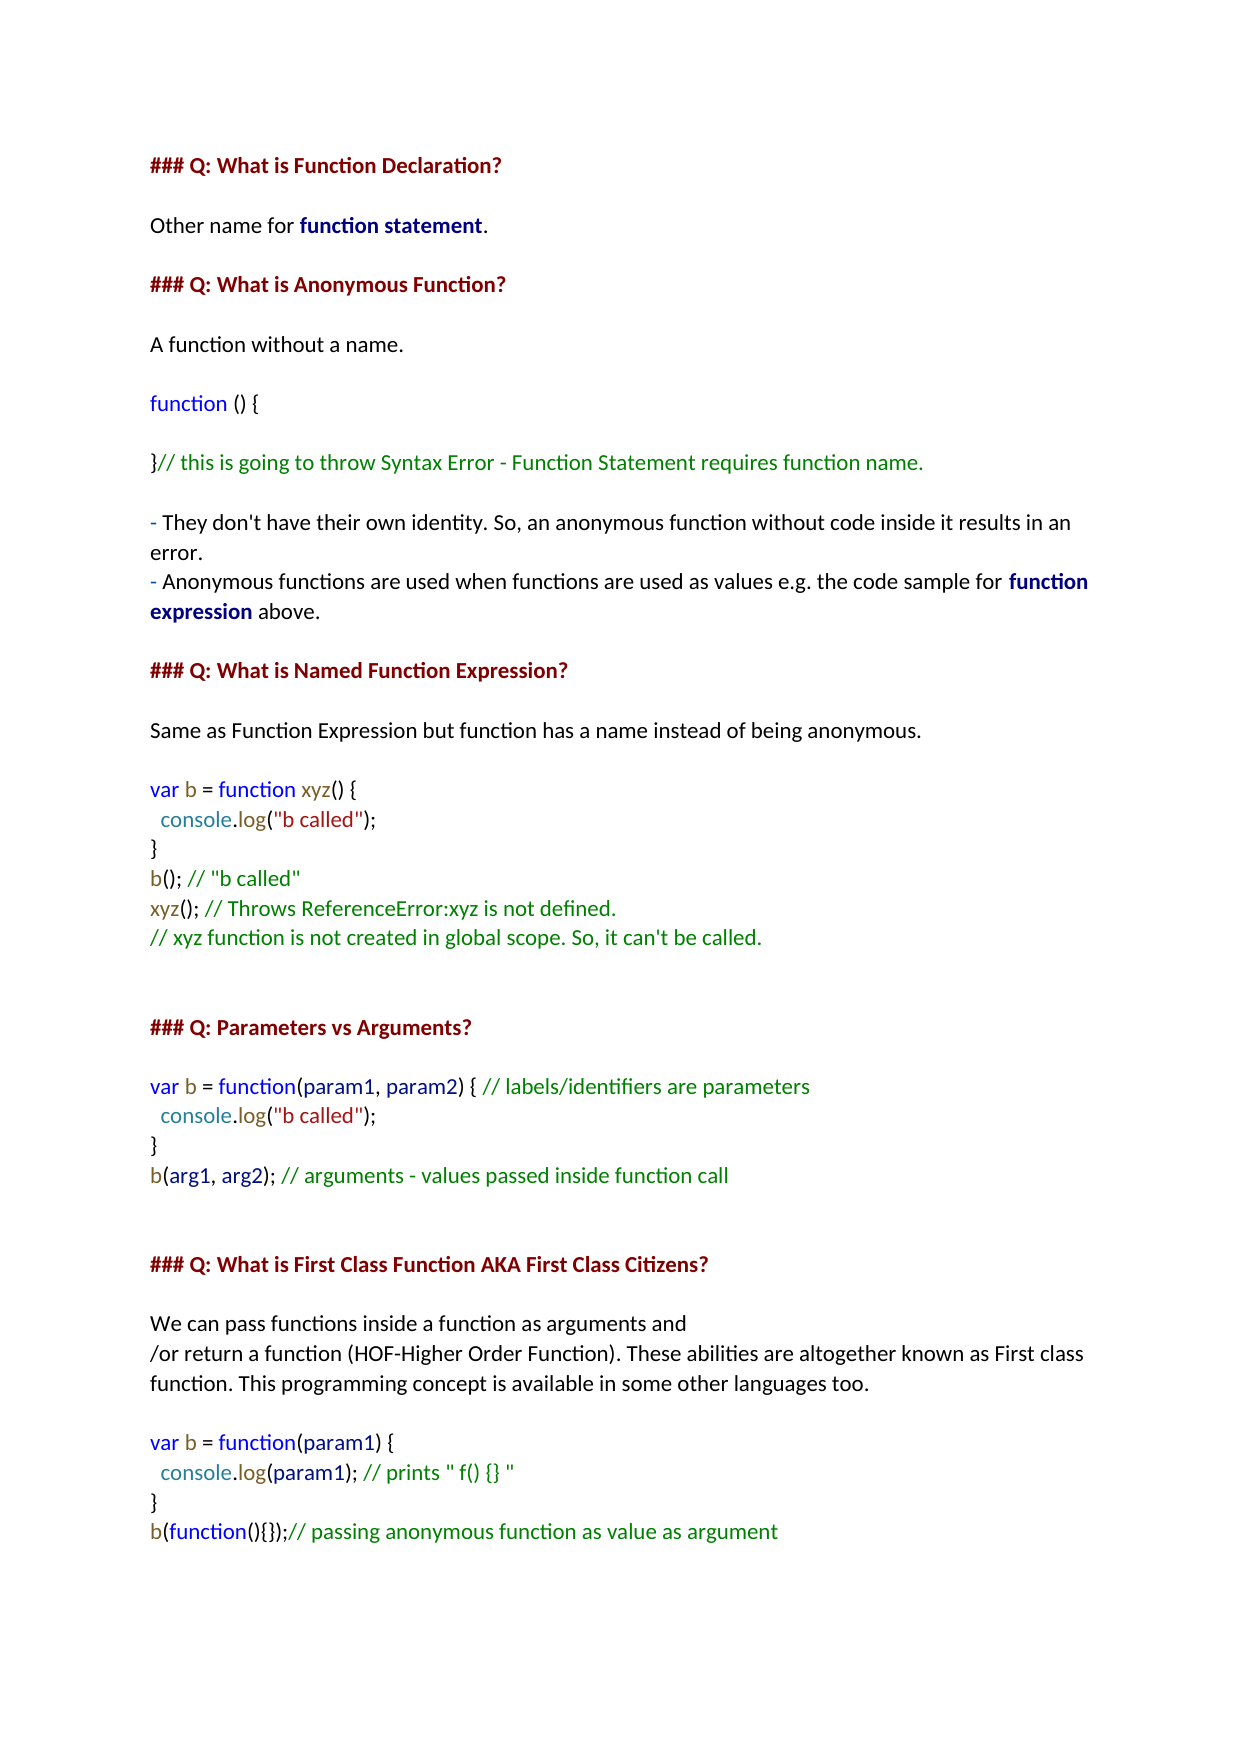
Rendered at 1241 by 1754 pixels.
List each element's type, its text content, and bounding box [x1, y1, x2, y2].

text Other name for function statement. [150, 209, 1090, 239]
text b(); // "b called" [150, 862, 1090, 892]
text // xyz function is not created in global scope. So, it can't be called. [150, 922, 1090, 952]
text ### Q: What is Function Declaration? [150, 150, 1090, 180]
text function () { [150, 387, 1090, 417]
text ### Q: Parameters vs Arguments? [150, 1011, 1090, 1041]
text ### Q: What is First Class Function AKA First Class Citizens? [150, 1248, 1090, 1278]
text var b = function(param1) { [150, 1427, 1090, 1456]
text } [150, 1486, 1090, 1516]
text console.log("b called"); [150, 803, 1090, 833]
text console.log(param1); // prints " f() {} " [150, 1456, 1090, 1486]
text xyz(); // Throws ReferenceError:xyz is not defined. [150, 892, 1090, 922]
text - Anonymous functions are used when functions are used as values e.g. the code sample for function expression above. [150, 566, 1090, 625]
text Same as Function Expression but function has a name instead of being anonymous. [150, 714, 1090, 744]
text } [150, 833, 1090, 862]
text /or return a function (HOF-Higher Order Function). These abilities are altogether known as First class function. This programming concept is available in some other languages too. [150, 1337, 1090, 1397]
text We can pass functions inside a function as arguments and [150, 1308, 1090, 1337]
text var b = function xyz() { [150, 773, 1090, 803]
text A function without a name. [150, 328, 1090, 358]
text console.log("b called"); [150, 1100, 1090, 1130]
text b(arg1, arg2); // arguments - values passed inside function call [150, 1159, 1090, 1189]
text ### Q: What is Named Function Expression? [150, 655, 1090, 684]
text }// this is going to throw Syntax Error - Function Statement requires function name. [150, 447, 1090, 477]
text } [150, 1130, 1090, 1159]
text b(function(){});// passing anonymous function as value as argument [150, 1516, 1090, 1545]
text ### Q: What is Anonymous Function? [150, 269, 1090, 298]
text - They don't have their own identity. So, an anonymous function without code inside it results in an error. [150, 506, 1090, 566]
text var b = function(param1, param2) { // labels/identifiers are parameters [150, 1070, 1090, 1100]
